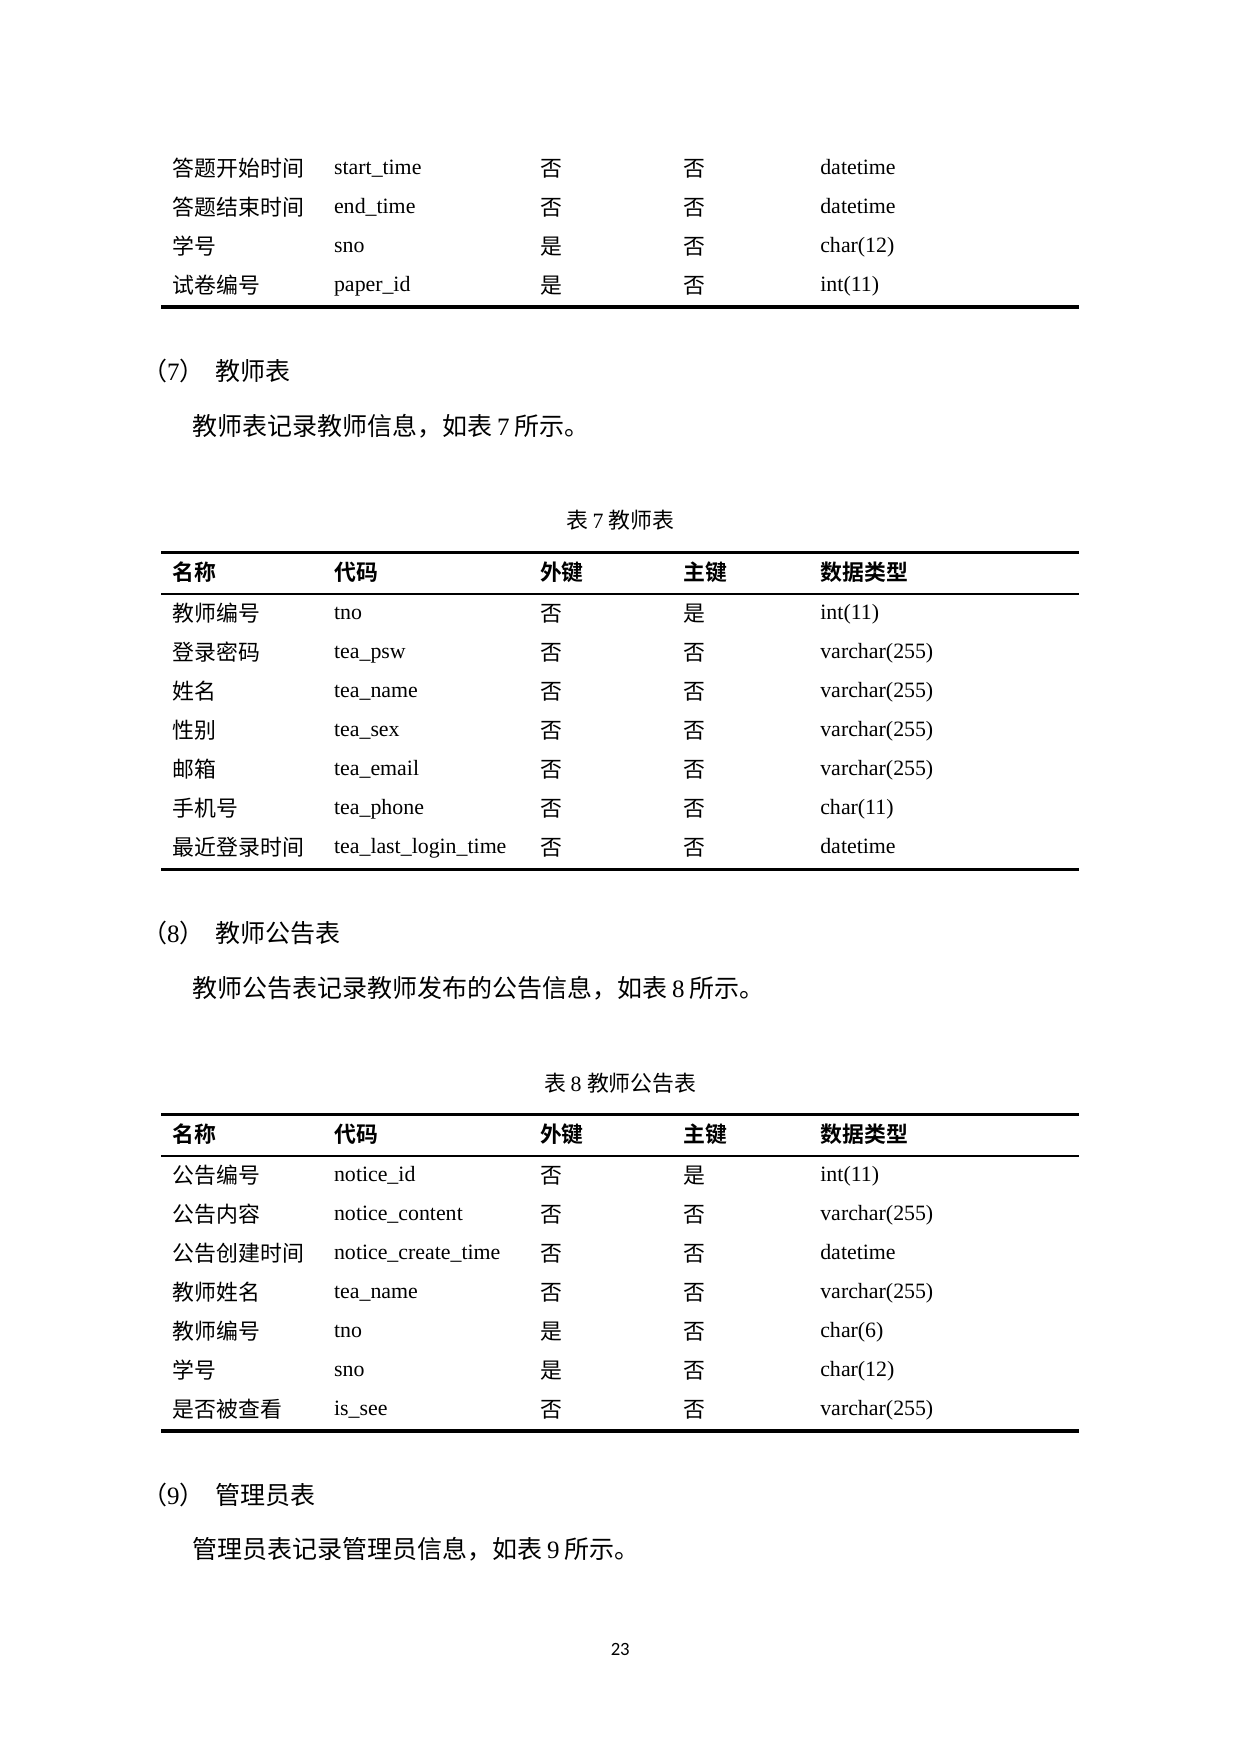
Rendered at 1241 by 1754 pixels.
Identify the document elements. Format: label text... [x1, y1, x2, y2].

table_cell int(11) [809, 1157, 1079, 1196]
table_cell 试卷编号 [161, 266, 322, 305]
list 管理员表记录管理员信息，如表9所示。 [192, 1530, 1098, 1566]
table_cell 是 [528, 228, 672, 266]
table_cell tno [322, 595, 528, 634]
table_cell char(11) [809, 790, 1079, 828]
table_cell 否 [672, 751, 808, 789]
table_cell 学号 [161, 228, 322, 266]
table_cell 否 [672, 150, 808, 188]
table_cell 否 [528, 1390, 672, 1429]
table_cell 是否被查看 [161, 1390, 322, 1429]
table_header 外键 [528, 1116, 672, 1155]
table_header 代码 [322, 554, 528, 593]
table_cell 否 [528, 673, 672, 712]
table_cell notice_id [322, 1157, 528, 1196]
table_cell tea_name [322, 1274, 528, 1312]
table_cell 否 [528, 1274, 672, 1312]
table_header 名称 [161, 1116, 322, 1155]
table_cell char(6) [809, 1313, 1079, 1351]
table_cell sno [322, 228, 528, 266]
table_cell 公告内容 [161, 1196, 322, 1234]
table_cell datetime [809, 150, 1079, 188]
table_cell 否 [528, 595, 672, 634]
list 教师表 [142, 352, 1098, 388]
list 教师公告表 [142, 914, 1098, 950]
table_cell tea_name [322, 673, 528, 712]
table_cell int(11) [809, 266, 1079, 305]
table_cell varchar(255) [809, 712, 1079, 751]
table_cell 学号 [161, 1351, 322, 1390]
table_cell tno [322, 1313, 528, 1351]
list 教师表记录教师信息，如表7所示。 [192, 406, 1098, 442]
table_cell 否 [528, 189, 672, 227]
table_cell 是 [528, 266, 672, 305]
table_cell 否 [672, 1235, 808, 1273]
table_header 主键 [672, 1116, 808, 1155]
table_cell 否 [672, 712, 808, 751]
table_cell 否 [672, 1196, 808, 1234]
table_cell tea_email [322, 751, 528, 789]
table_cell 答题结束时间 [161, 189, 322, 227]
table_cell datetime [809, 829, 1079, 867]
table_cell 答题开始时间 [161, 150, 322, 188]
table_cell 否 [672, 790, 808, 828]
table_header 外键 [528, 554, 672, 593]
table_cell 否 [528, 1157, 672, 1196]
table_cell 否 [528, 1235, 672, 1273]
table_header 主键 [672, 554, 808, 593]
table_cell varchar(255) [809, 751, 1079, 789]
table_cell varchar(255) [809, 1274, 1079, 1312]
table_cell 否 [528, 150, 672, 188]
table_cell char(12) [809, 1351, 1079, 1390]
table_cell 否 [672, 829, 808, 867]
table_cell 否 [528, 790, 672, 828]
table_cell tea_sex [322, 712, 528, 751]
table_header 名称 [161, 554, 322, 593]
table_cell 否 [672, 1351, 808, 1390]
table_cell 邮箱 [161, 751, 322, 789]
table_cell 登录密码 [161, 634, 322, 673]
table_cell 否 [528, 634, 672, 673]
table_cell 否 [528, 829, 672, 867]
table_cell 否 [672, 673, 808, 712]
table_cell 否 [528, 751, 672, 789]
table_cell datetime [809, 189, 1079, 227]
table_cell notice_create_time [322, 1235, 528, 1273]
table_cell 是 [672, 1157, 808, 1196]
table_cell 否 [672, 228, 808, 266]
table_cell 公告编号 [161, 1157, 322, 1196]
table_cell 公告创建时间 [161, 1235, 322, 1273]
table_cell varchar(255) [809, 634, 1079, 673]
table_cell 手机号 [161, 790, 322, 828]
table_cell sno [322, 1351, 528, 1390]
table_cell 否 [672, 1313, 808, 1351]
table_cell varchar(255) [809, 1390, 1079, 1429]
table_cell end_time [322, 189, 528, 227]
table_cell 否 [672, 1390, 808, 1429]
table_cell char(12) [809, 228, 1079, 266]
table_cell tea_last_login_time [322, 829, 528, 867]
table_cell 教师编号 [161, 595, 322, 634]
text 表8 教师公告表 [142, 1066, 1098, 1097]
table_header 数据类型 [809, 1116, 1079, 1155]
table_cell 教师编号 [161, 1313, 322, 1351]
table_header 代码 [322, 1116, 528, 1155]
table_cell 否 [672, 266, 808, 305]
table_cell 姓名 [161, 673, 322, 712]
list 管理员表 [142, 1476, 1098, 1512]
table_cell 否 [528, 712, 672, 751]
table_header 数据类型 [809, 554, 1079, 593]
table_cell 最近登录时间 [161, 829, 322, 867]
table_cell 否 [672, 189, 808, 227]
table_cell tea_psw [322, 634, 528, 673]
table_cell 是 [672, 595, 808, 634]
table_cell 是 [528, 1313, 672, 1351]
table_cell is_see [322, 1390, 528, 1429]
table_cell datetime [809, 1235, 1079, 1273]
table_cell 否 [672, 1274, 808, 1312]
table_cell 否 [528, 1196, 672, 1234]
table_cell varchar(255) [809, 673, 1079, 712]
table_cell 教师姓名 [161, 1274, 322, 1312]
table_cell varchar(255) [809, 1196, 1079, 1234]
table_cell 否 [672, 634, 808, 673]
table_cell start_time [322, 150, 528, 188]
table_cell 是 [528, 1351, 672, 1390]
text 表7 教师表 [142, 503, 1098, 535]
table_cell notice_content [322, 1196, 528, 1234]
table_cell paper_id [322, 266, 528, 305]
table_cell tea_phone [322, 790, 528, 828]
table_cell 性别 [161, 712, 322, 751]
list 教师公告表记录教师发布的公告信息，如表8所示。 [192, 968, 1098, 1004]
table_cell int(11) [809, 595, 1079, 634]
